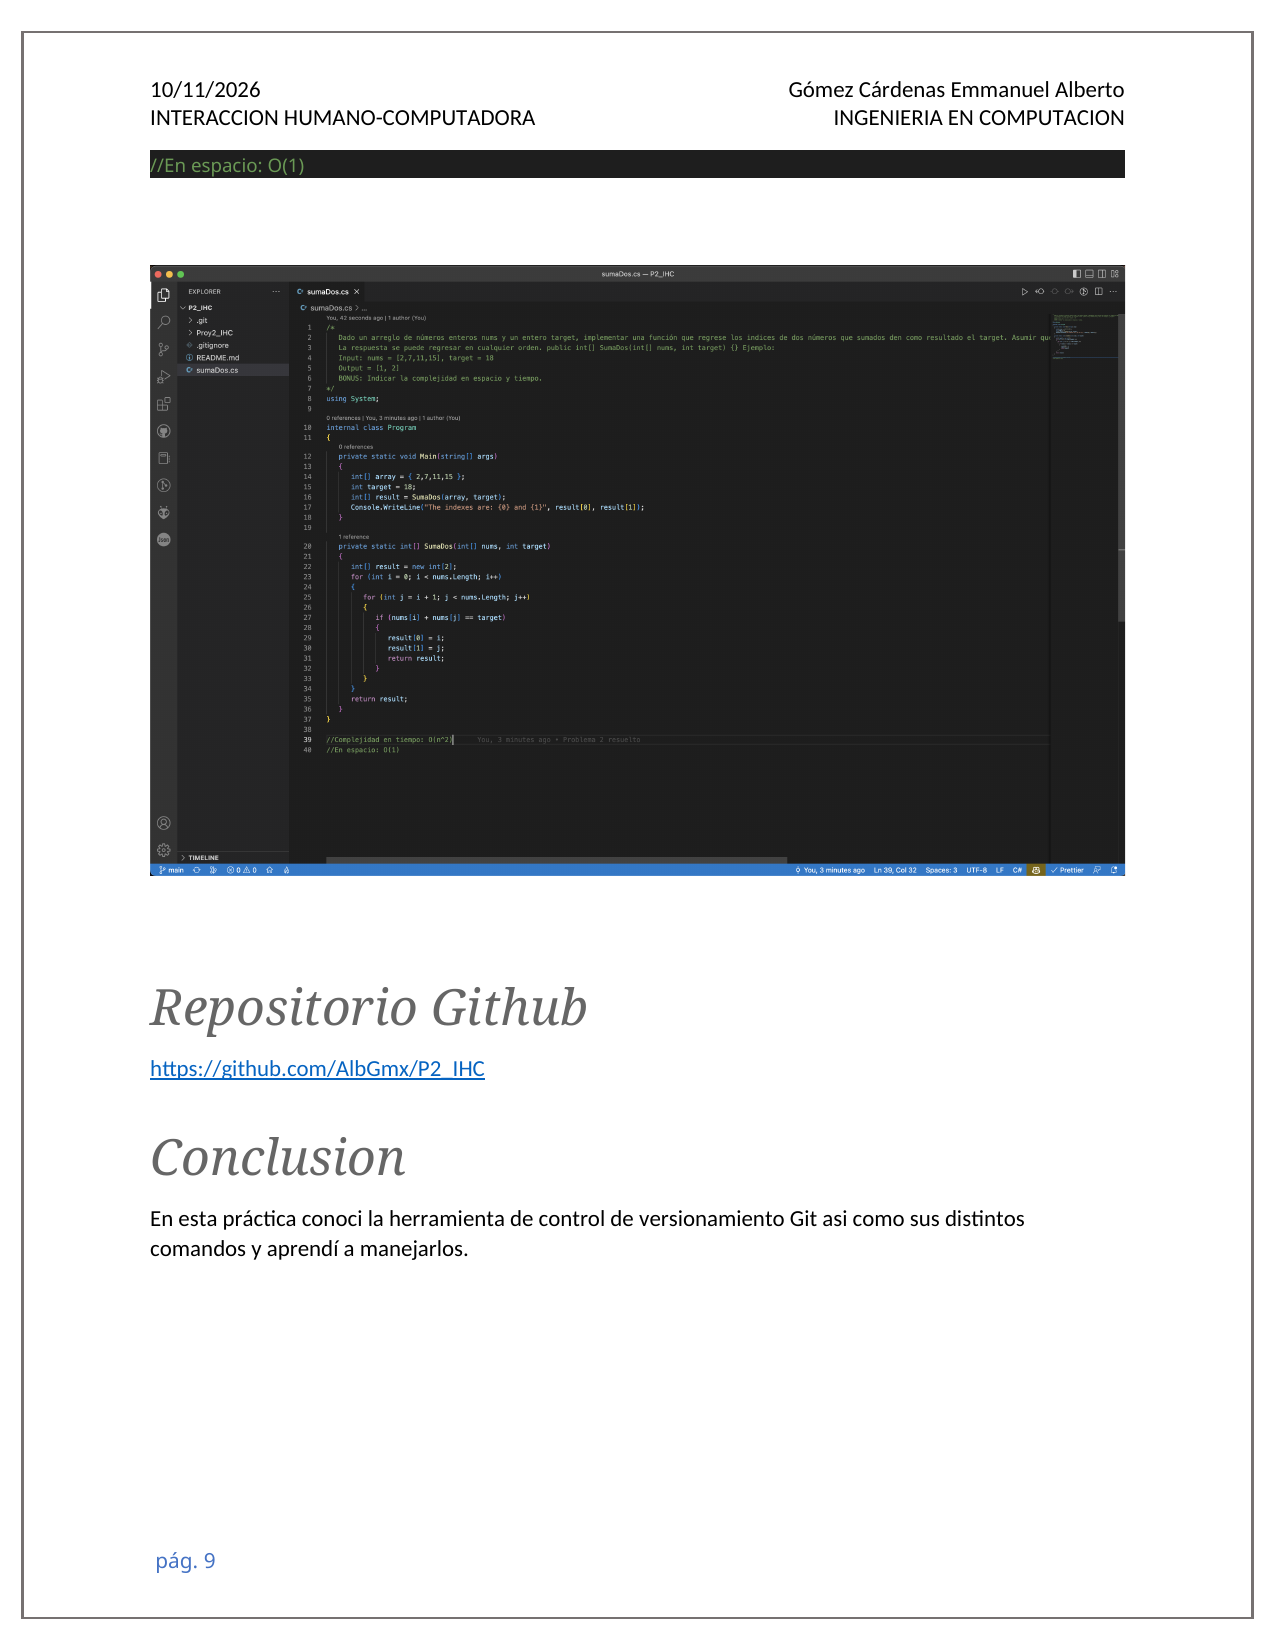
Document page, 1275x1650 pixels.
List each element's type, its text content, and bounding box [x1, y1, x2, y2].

subtitle Repositorio Github [150, 972, 1125, 1040]
text https://github.com/AlbGmx/P2_IHC [150, 1054, 1125, 1082]
subtitle Conclusion [150, 1122, 1125, 1190]
text //En espacio: O(1) [150, 150, 1125, 178]
picture [150, 265, 1125, 876]
text En esta práctica conoci la herramienta de control de versionamiento Git asi como sus distintos comandos y aprendí a manejarlos. [150, 1204, 1125, 1262]
